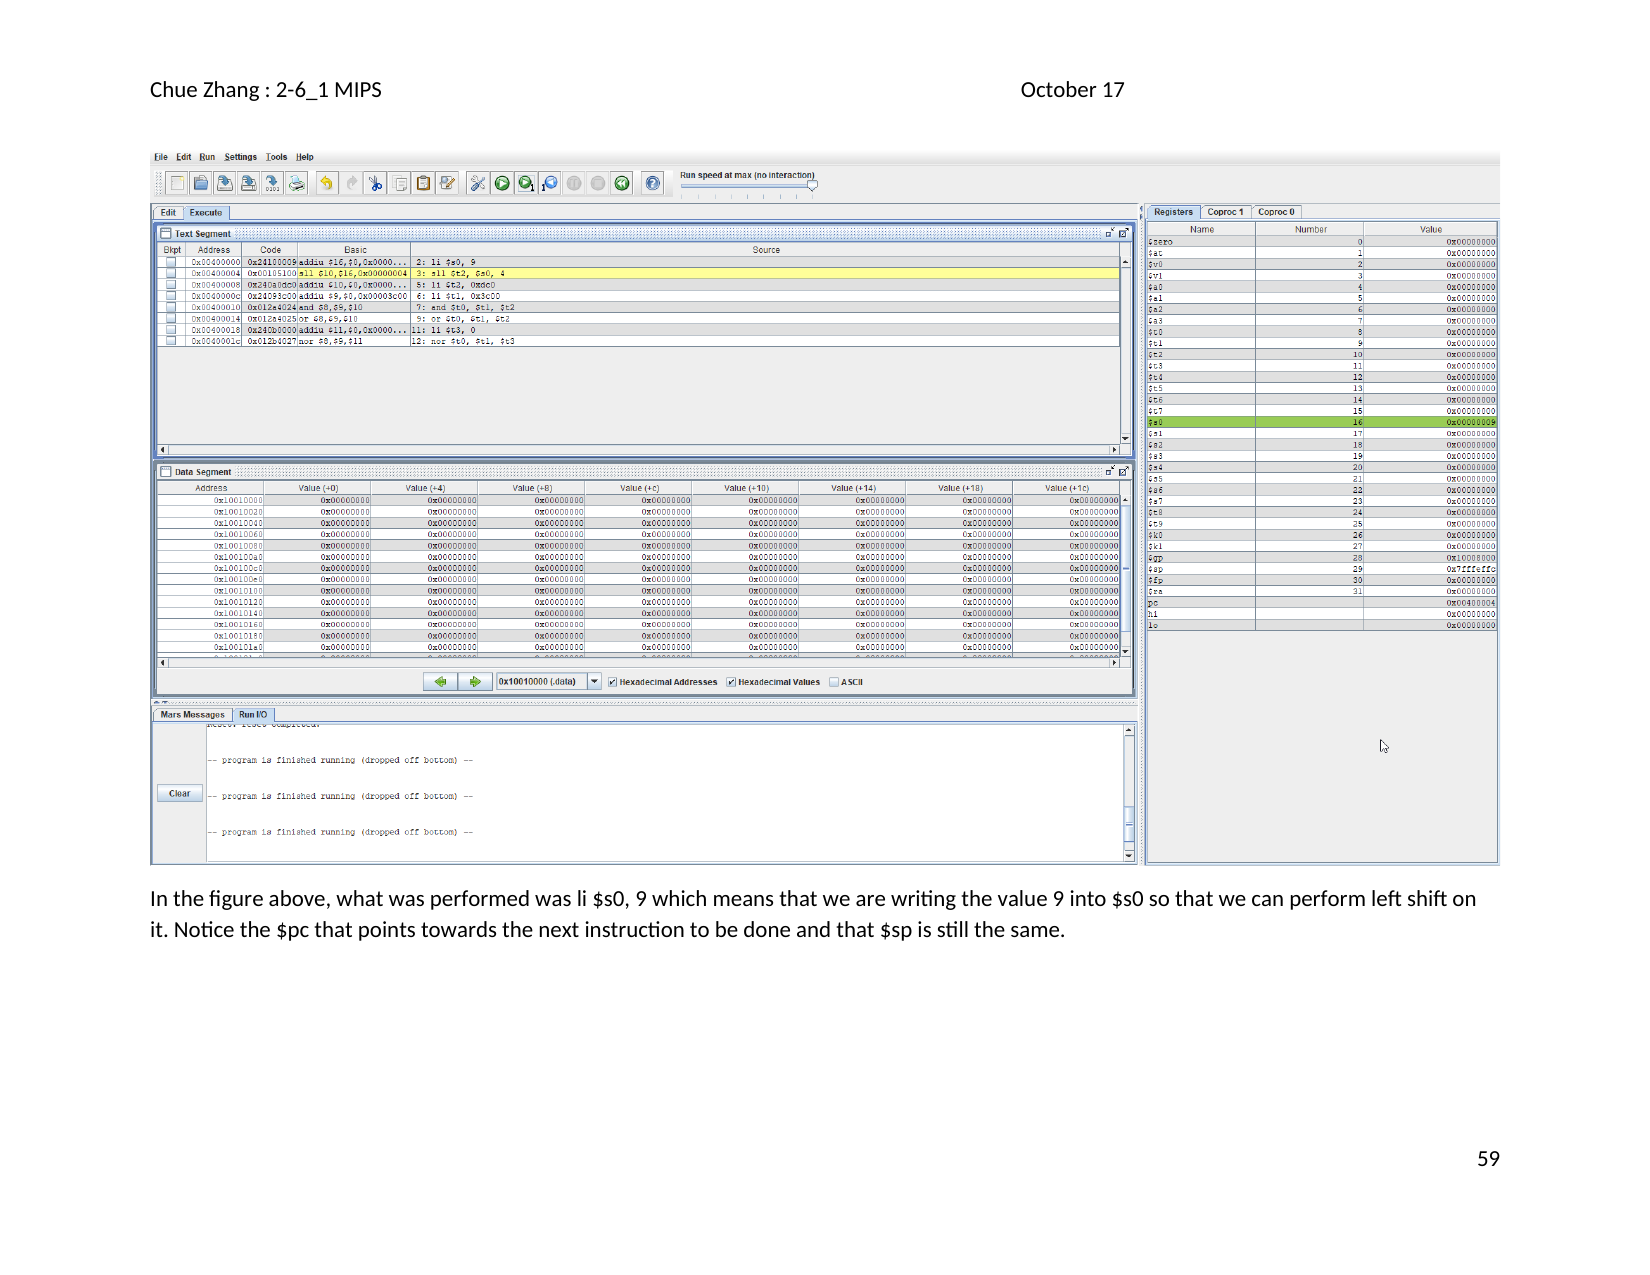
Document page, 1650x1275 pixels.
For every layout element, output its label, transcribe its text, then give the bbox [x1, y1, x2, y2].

text In the figure above, what was performed was li $s0, 9 which means that we are writing the value 9 into $s0 so that we can perform left shift on it. Notice the $pc that points towards the next instruction to be done and that $sp is still the same. [150, 884, 1500, 943]
picture [150, 150, 1500, 866]
